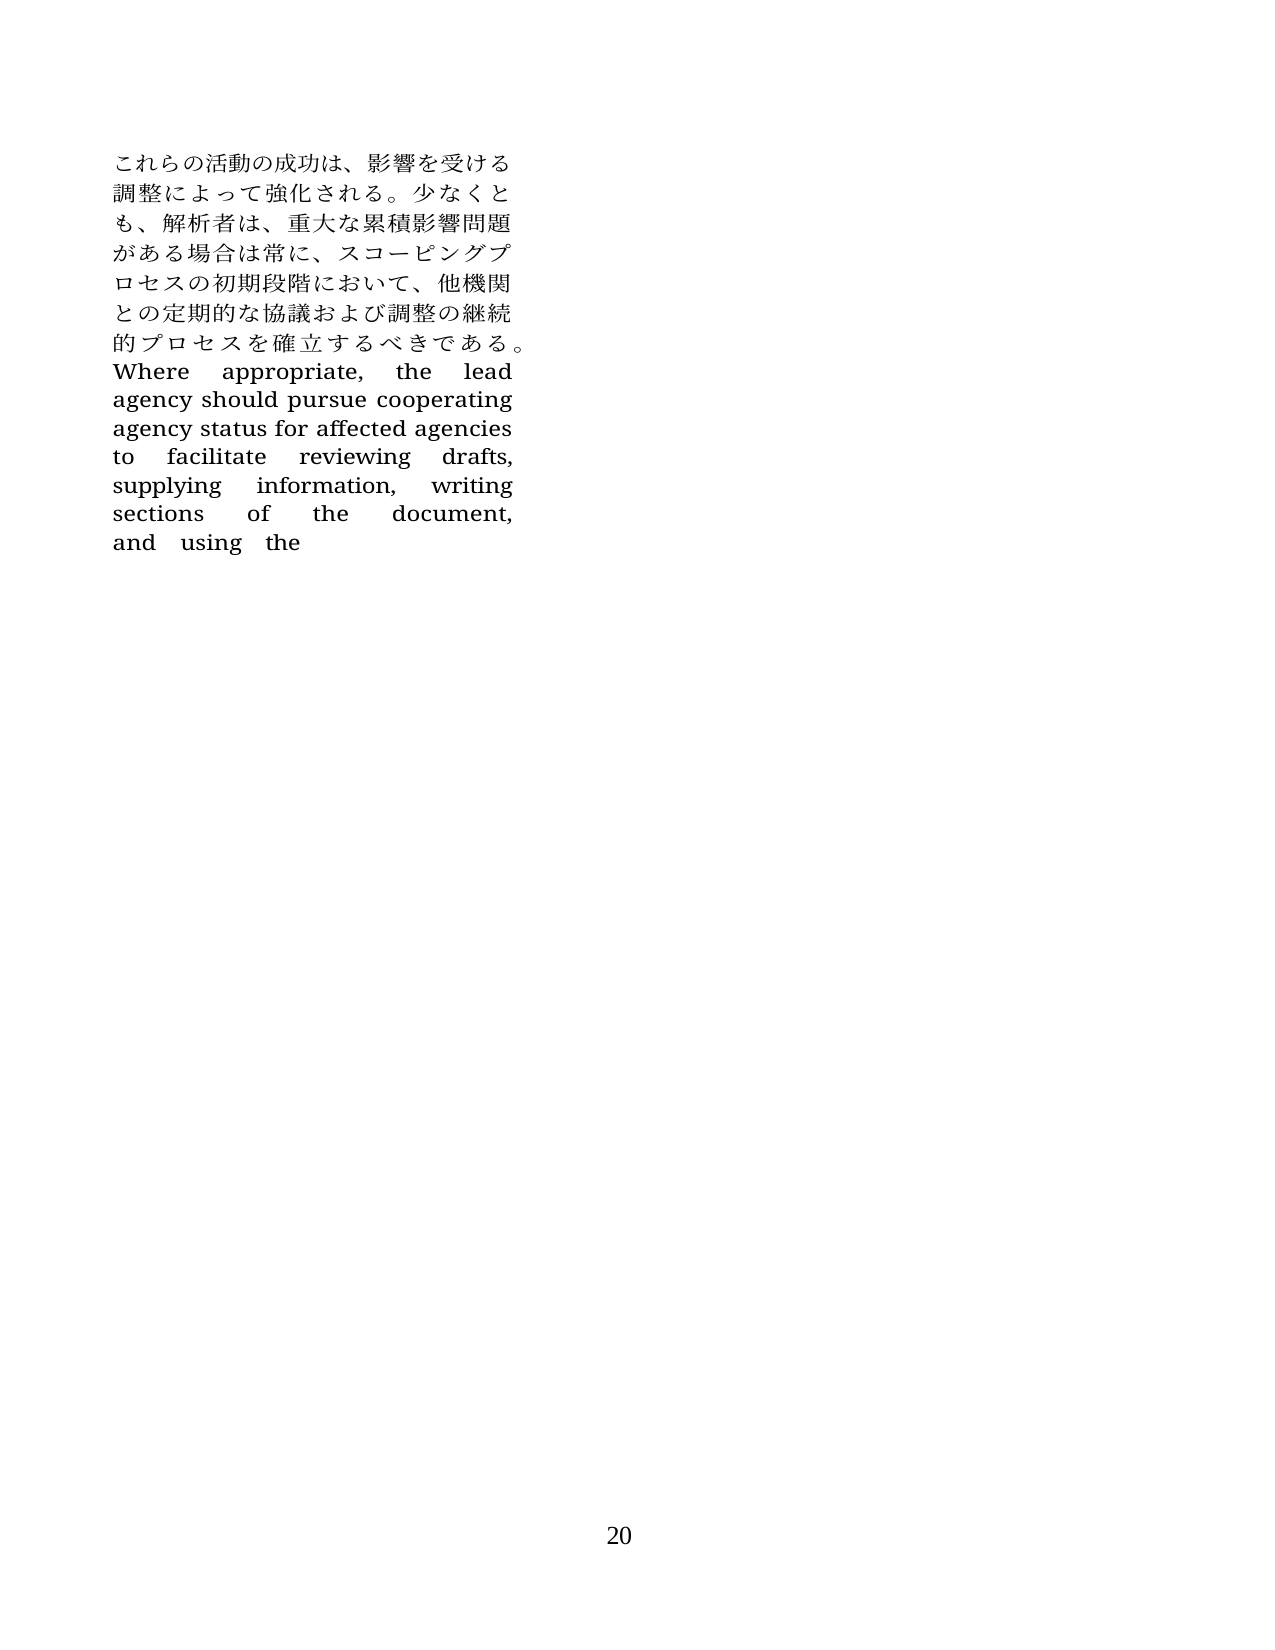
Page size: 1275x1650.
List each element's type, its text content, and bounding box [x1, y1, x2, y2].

text これらの活動の成功は、影響を受ける調整によって強化される。少なくとも、解析者は、重大な累積影響問題がある場合は常に、スコーピングプロセスの初期段階において、他機関との定期的な協議および調整の継続的プロセスを確立するべきである。Where appropriate, the lead agency should pursue cooperating agency status for affected agencies to facilitate reviewing drafts, supplying information, writing sections of the document, and using the [112, 148, 513, 556]
